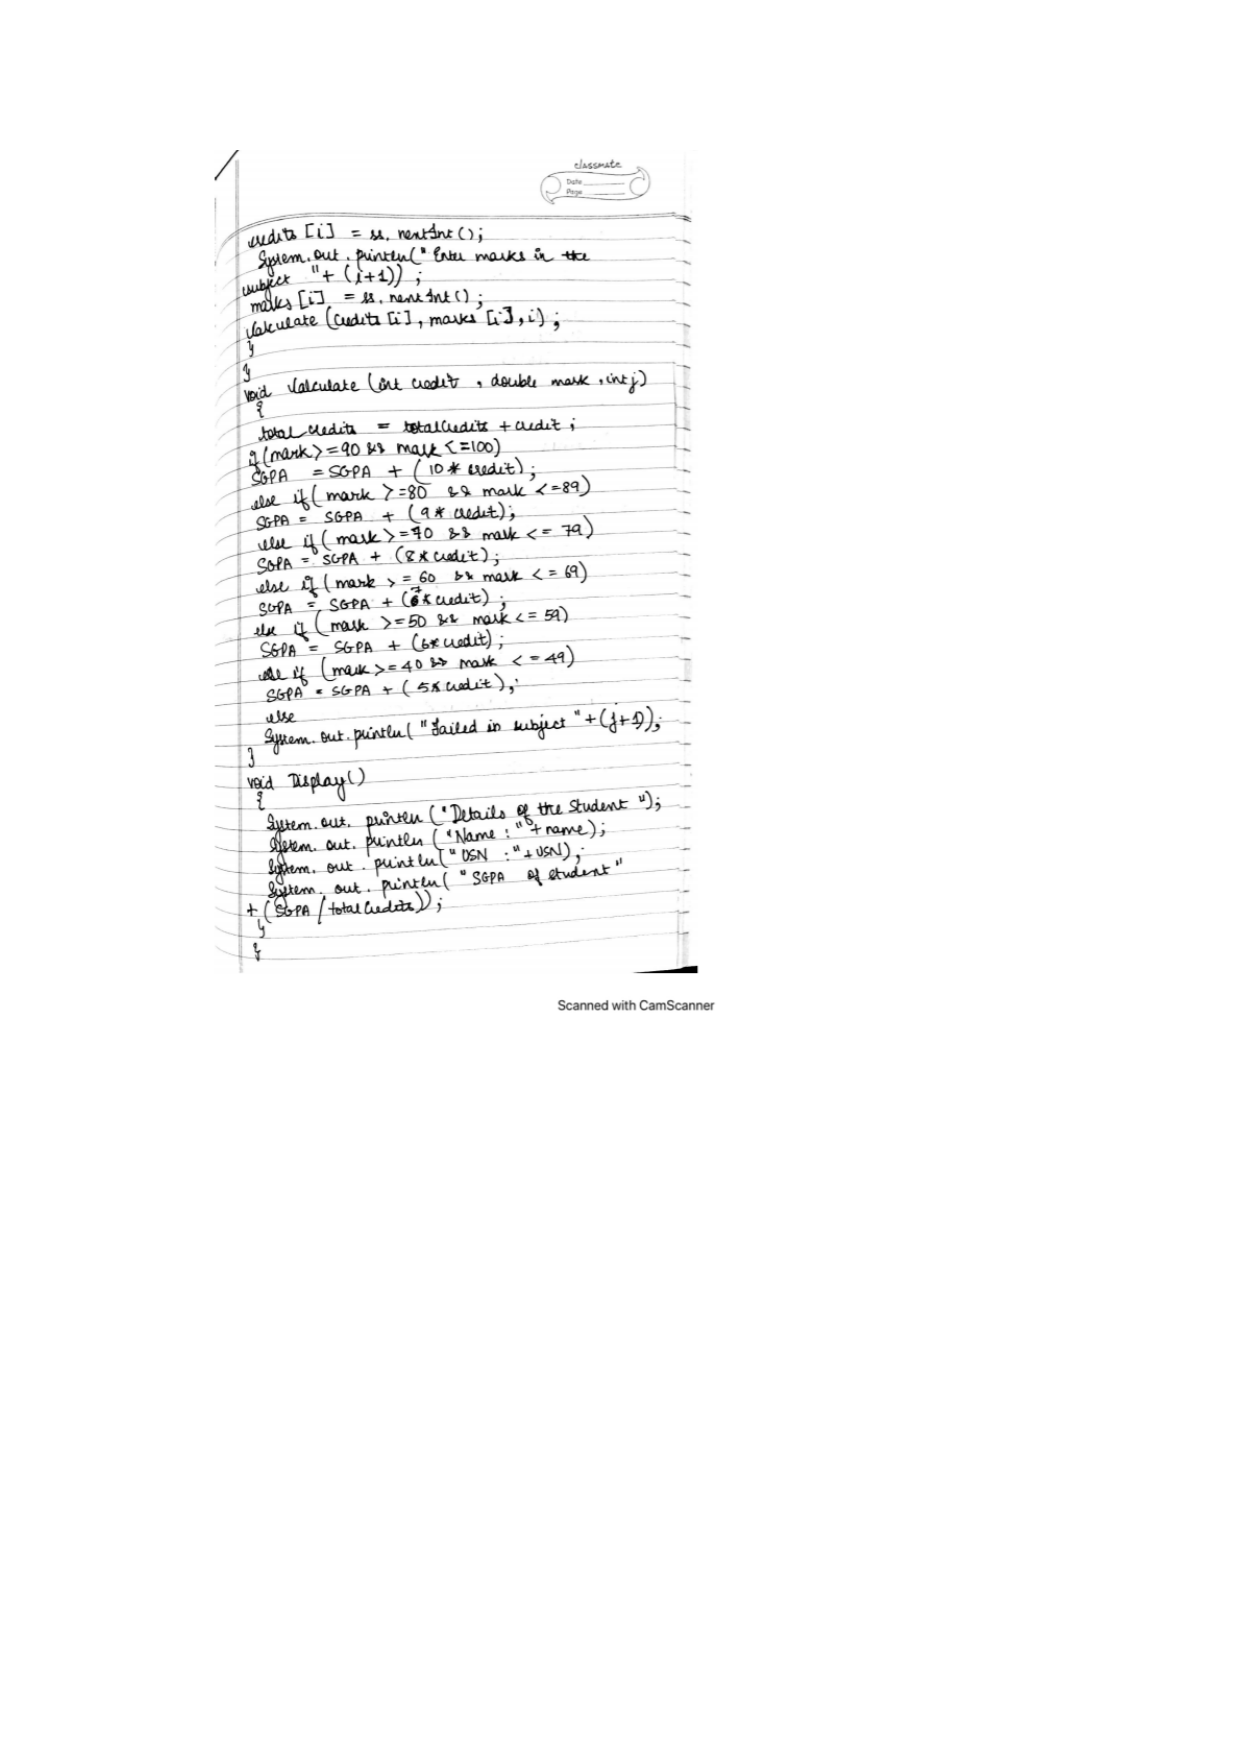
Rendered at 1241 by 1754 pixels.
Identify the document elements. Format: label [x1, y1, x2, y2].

picture [150, 150, 763, 1017]
